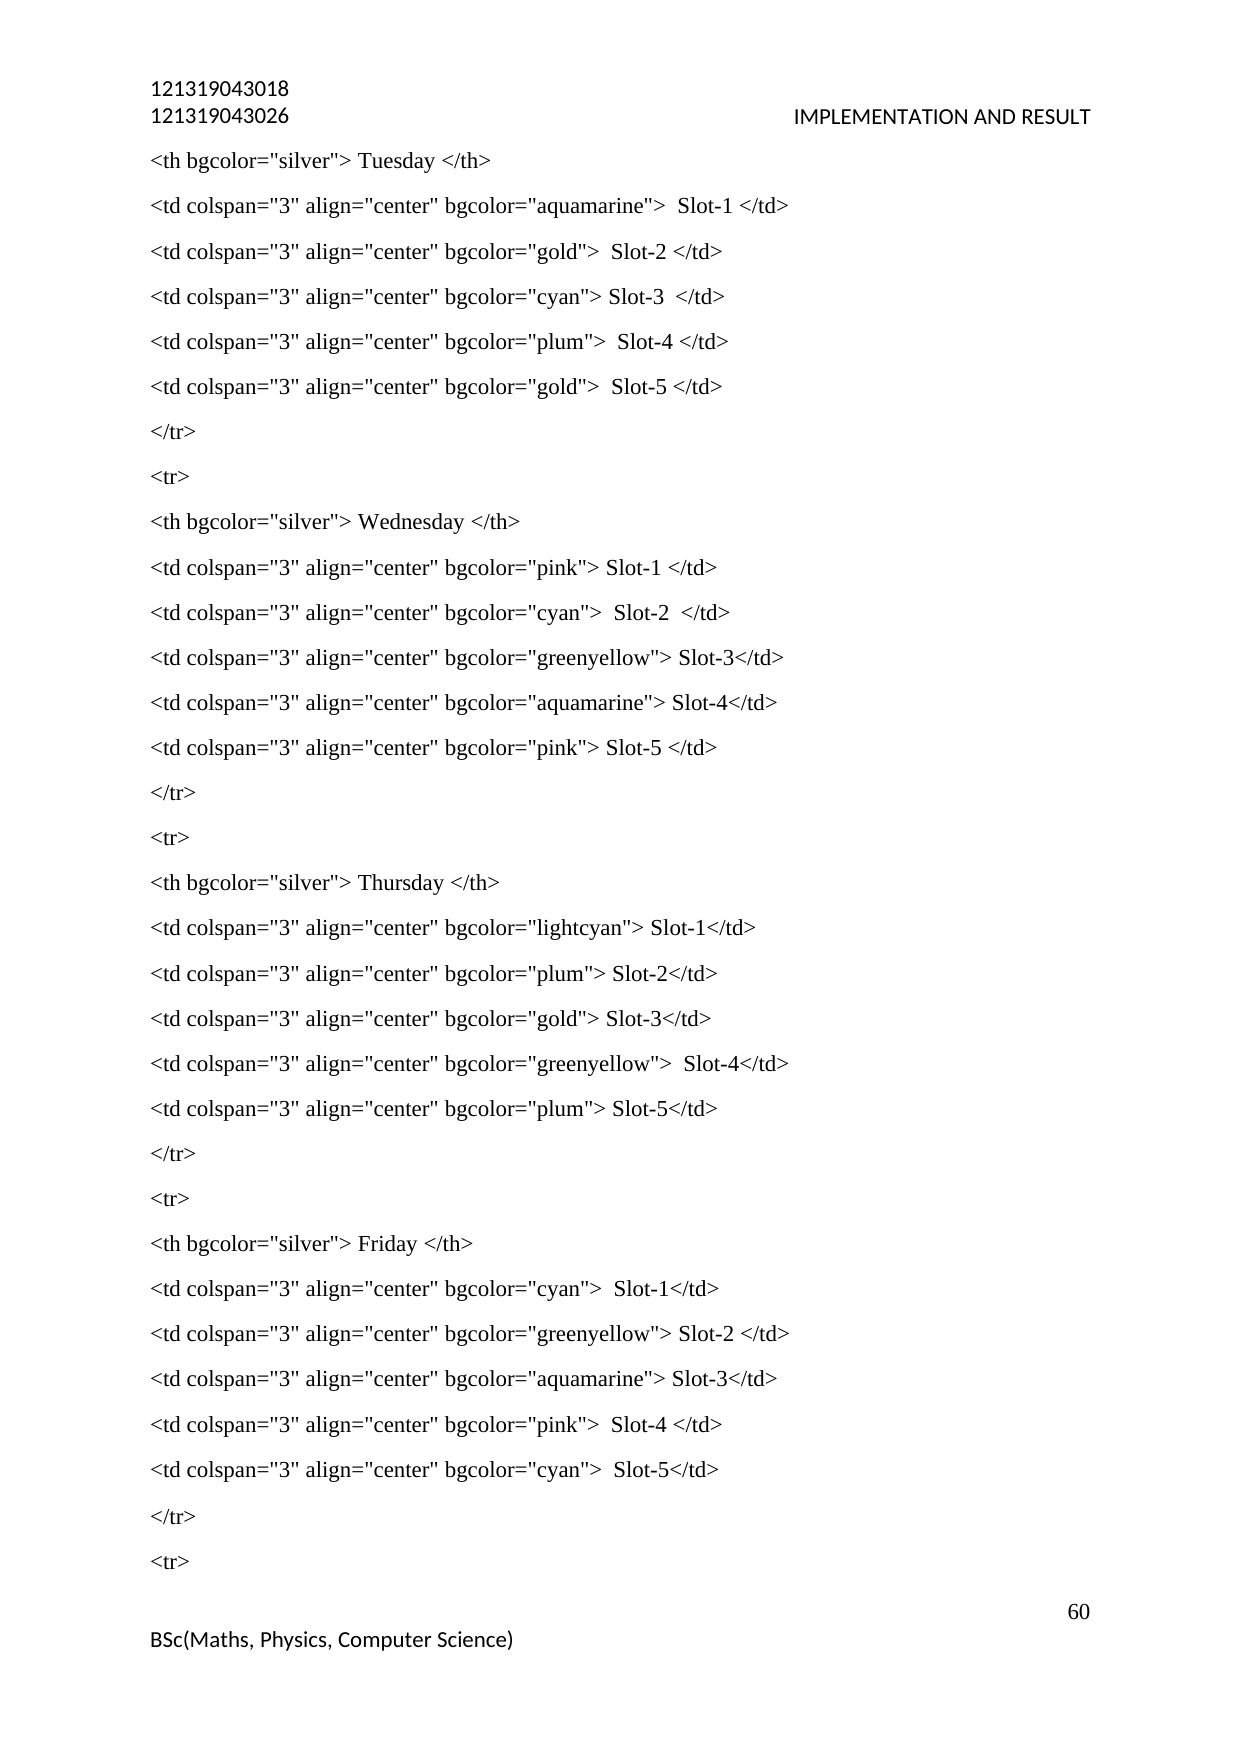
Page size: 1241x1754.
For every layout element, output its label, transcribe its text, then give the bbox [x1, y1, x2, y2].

text <th bgcolor="silver"> Tuesday </th> [150, 147, 1167, 174]
text <td colspan="3" align="center" bgcolor="pink"> Slot-4 </td> [150, 1411, 1167, 1437]
text <td colspan="3" align="center" bgcolor="pink"> Slot-5 </td> [150, 734, 1167, 760]
text <td colspan="3" align="center" bgcolor="cyan"> Slot-5</td> [150, 1456, 1167, 1482]
text <td colspan="3" align="center" bgcolor="cyan"> Slot-3 </td> [150, 283, 1167, 309]
text <td colspan="3" align="center" bgcolor="cyan"> Slot-2 </td> [150, 598, 1167, 625]
text </tr> [150, 1140, 1167, 1166]
text <th bgcolor="silver"> Wednesday </th> [150, 508, 1167, 534]
text <tr> [150, 463, 1167, 489]
text <tr> [150, 1185, 1167, 1212]
text <tr> [150, 824, 1167, 850]
text <th bgcolor="silver"> Friday </th> [150, 1230, 1167, 1257]
text </tr> [150, 418, 1167, 444]
text <td colspan="3" align="center" bgcolor="greenyellow"> Slot-2 </td> [150, 1321, 1167, 1347]
text <td colspan="3" align="center" bgcolor="greenyellow"> Slot-4</td> [150, 1050, 1167, 1076]
text </tr> [150, 779, 1167, 805]
text <td colspan="3" align="center" bgcolor="plum"> Slot-4 </td> [150, 328, 1167, 354]
text <td colspan="3" align="center" bgcolor="aquamarine"> Slot-1 </td> [150, 192, 1167, 219]
text <td colspan="3" align="center" bgcolor="greenyellow"> Slot-3</td> [150, 644, 1167, 670]
text <td colspan="3" align="center" bgcolor="aquamarine"> Slot-3</td> [150, 1366, 1167, 1392]
text <td colspan="3" align="center" bgcolor="pink"> Slot-1 </td> [150, 553, 1167, 580]
text <td colspan="3" align="center" bgcolor="aquamarine"> Slot-4</td> [150, 689, 1167, 715]
text <td colspan="3" align="center" bgcolor="cyan"> Slot-1</td> [150, 1275, 1167, 1302]
text <td colspan="3" align="center" bgcolor="lightcyan"> Slot-1</td> [150, 914, 1167, 941]
text <td colspan="3" align="center" bgcolor="gold"> Slot-3</td> [150, 1005, 1167, 1031]
text <td colspan="3" align="center" bgcolor="gold"> Slot-2 </td> [150, 238, 1167, 264]
text <th bgcolor="silver"> Thursday </th> [150, 869, 1167, 896]
text <td colspan="3" align="center" bgcolor="plum"> Slot-5</td> [150, 1095, 1167, 1121]
text <td colspan="3" align="center" bgcolor="gold"> Slot-5 </td> [150, 373, 1167, 399]
text <td colspan="3" align="center" bgcolor="plum"> Slot-2</td> [150, 960, 1167, 986]
